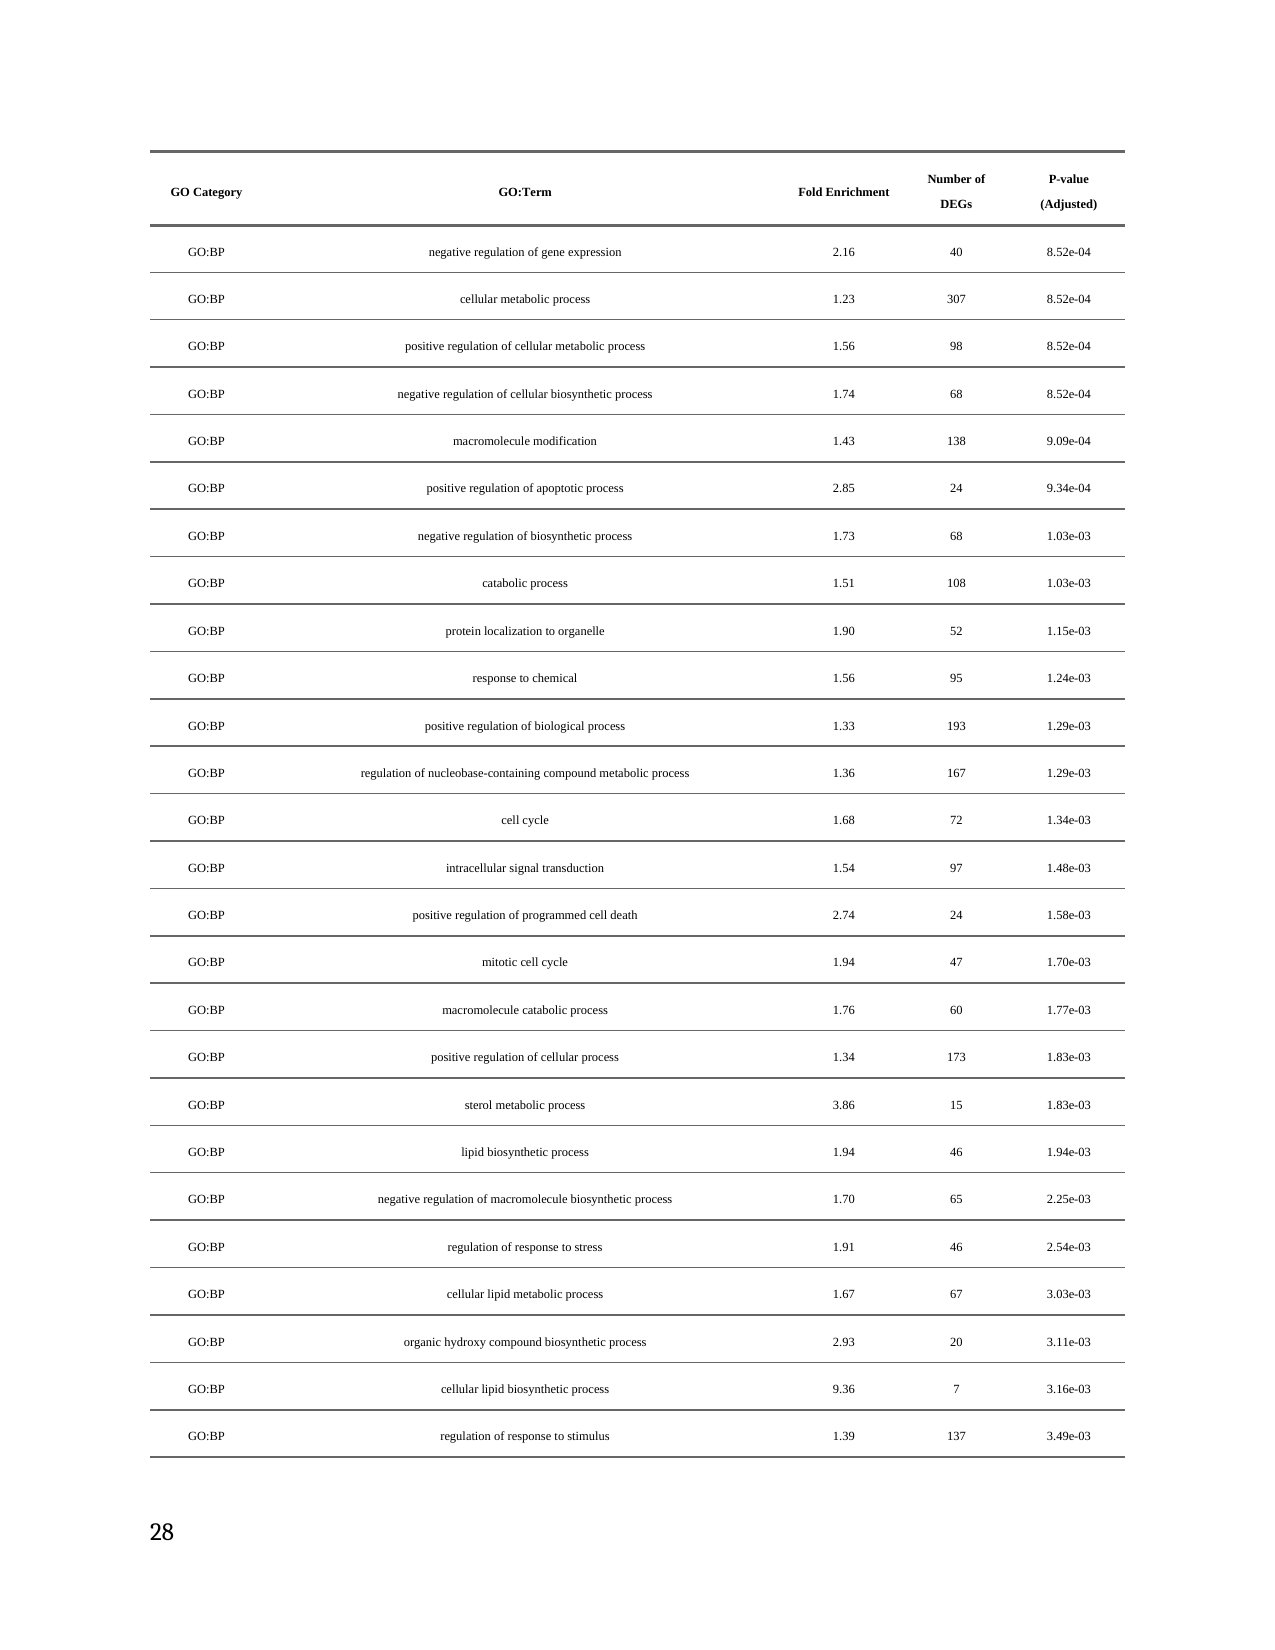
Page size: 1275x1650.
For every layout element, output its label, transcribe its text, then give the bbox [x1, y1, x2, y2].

table_cell 24 [900, 889, 1012, 935]
table_cell macromolecule catabolic process [263, 984, 787, 1030]
table_cell 72 [900, 794, 1012, 840]
table_cell 9.34e-04 [1013, 463, 1125, 508]
table_cell GO:BP [150, 557, 262, 603]
table_cell GO:BP [150, 984, 262, 1030]
table_cell negative regulation of biosynthetic process [263, 510, 787, 556]
table_cell 60 [900, 984, 1012, 1030]
table_cell GO:BP [150, 227, 262, 271]
table_cell negative regulation of macromolecule biosynthetic process [263, 1173, 787, 1219]
table_cell negative regulation of cellular biosynthetic process [263, 368, 787, 413]
table_cell 1.29e-03 [1013, 700, 1125, 745]
table_header GO Category [150, 153, 262, 224]
table_cell 1.90 [788, 605, 900, 651]
table_cell 20 [900, 1316, 1012, 1361]
table_cell GO:BP [150, 652, 262, 698]
table_cell response to chemical [263, 652, 787, 698]
table_cell 9.09e-04 [1013, 415, 1125, 461]
table_cell 2.85 [788, 463, 900, 508]
table_cell 8.52e-04 [1013, 320, 1125, 366]
table_cell GO:BP [150, 1221, 262, 1267]
table_cell 1.68 [788, 794, 900, 840]
table_cell GO:BP [150, 1031, 262, 1077]
table_cell regulation of response to stress [263, 1221, 787, 1267]
table_cell cellular metabolic process [263, 273, 787, 319]
table_cell 1.03e-03 [1013, 510, 1125, 556]
table_cell 1.15e-03 [1013, 605, 1125, 651]
table_cell 1.54 [788, 842, 900, 887]
table_header GO:Term [263, 153, 787, 224]
table_cell 1.33 [788, 700, 900, 745]
table_cell 1.56 [788, 652, 900, 698]
table_cell 3.03e-03 [1013, 1268, 1125, 1314]
table_cell regulation of nucleobase-containing compound metabolic process [263, 747, 787, 793]
table_cell 8.52e-04 [1013, 227, 1125, 271]
table_cell 1.70 [788, 1173, 900, 1219]
table_cell protein localization to organelle [263, 605, 787, 651]
table_cell GO:BP [150, 463, 262, 508]
table_cell catabolic process [263, 557, 787, 603]
table_cell GO:BP [150, 510, 262, 556]
table_cell 1.03e-03 [1013, 557, 1125, 603]
table_cell cellular lipid metabolic process [263, 1268, 787, 1314]
table_cell GO:BP [150, 1363, 262, 1409]
table_cell negative regulation of gene expression [263, 227, 787, 271]
table_cell 47 [900, 937, 1012, 982]
table_cell 1.43 [788, 415, 900, 461]
table_cell 68 [900, 510, 1012, 556]
table_cell macromolecule modification [263, 415, 787, 461]
table_cell 137 [900, 1411, 1012, 1456]
table_cell 2.16 [788, 227, 900, 271]
table_cell GO:BP [150, 320, 262, 366]
table_cell 2.74 [788, 889, 900, 935]
table_cell GO:BP [150, 605, 262, 651]
table_cell mitotic cell cycle [263, 937, 787, 982]
table_cell GO:BP [150, 415, 262, 461]
table_cell 138 [900, 415, 1012, 461]
table_cell 2.25e-03 [1013, 1173, 1125, 1219]
table_cell 1.23 [788, 273, 900, 319]
table_cell 67 [900, 1268, 1012, 1314]
table_cell 97 [900, 842, 1012, 887]
table_cell GO:BP [150, 889, 262, 935]
table_cell sterol metabolic process [263, 1079, 787, 1124]
table_cell 1.83e-03 [1013, 1031, 1125, 1077]
table_cell 3.11e-03 [1013, 1316, 1125, 1361]
table_cell 193 [900, 700, 1012, 745]
table_cell 7 [900, 1363, 1012, 1409]
table_cell 8.52e-04 [1013, 368, 1125, 413]
table_cell 1.77e-03 [1013, 984, 1125, 1030]
table_cell 46 [900, 1221, 1012, 1267]
table_cell 1.74 [788, 368, 900, 413]
table_cell 3.49e-03 [1013, 1411, 1125, 1456]
table_cell 108 [900, 557, 1012, 603]
table_cell 8.52e-04 [1013, 273, 1125, 319]
table_cell 9.36 [788, 1363, 900, 1409]
table_cell 3.86 [788, 1079, 900, 1124]
table_cell GO:BP [150, 273, 262, 319]
table_cell cell cycle [263, 794, 787, 840]
table_cell 98 [900, 320, 1012, 366]
table_cell positive regulation of apoptotic process [263, 463, 787, 508]
table_cell 52 [900, 605, 1012, 651]
table_cell 1.56 [788, 320, 900, 366]
table_cell GO:BP [150, 368, 262, 413]
table_cell 1.29e-03 [1013, 747, 1125, 793]
table_cell positive regulation of cellular process [263, 1031, 787, 1077]
table_cell 1.48e-03 [1013, 842, 1125, 887]
table_cell 1.94 [788, 1126, 900, 1172]
table_cell cellular lipid biosynthetic process [263, 1363, 787, 1409]
table_cell 95 [900, 652, 1012, 698]
table_cell GO:BP [150, 700, 262, 745]
table_cell GO:BP [150, 842, 262, 887]
table_cell 167 [900, 747, 1012, 793]
table_cell 1.70e-03 [1013, 937, 1125, 982]
table_cell GO:BP [150, 1268, 262, 1314]
table_cell 3.16e-03 [1013, 1363, 1125, 1409]
table_cell 68 [900, 368, 1012, 413]
table_cell intracellular signal transduction [263, 842, 787, 887]
table_cell 1.91 [788, 1221, 900, 1267]
table_cell regulation of response to stimulus [263, 1411, 787, 1456]
table_cell GO:BP [150, 794, 262, 840]
table_cell GO:BP [150, 1173, 262, 1219]
table_cell 2.54e-03 [1013, 1221, 1125, 1267]
table_cell 40 [900, 227, 1012, 271]
table_cell 46 [900, 1126, 1012, 1172]
table_cell 1.34e-03 [1013, 794, 1125, 840]
table_cell GO:BP [150, 1316, 262, 1361]
table_cell positive regulation of programmed cell death [263, 889, 787, 935]
table_cell 1.83e-03 [1013, 1079, 1125, 1124]
table_cell 1.76 [788, 984, 900, 1030]
table_cell 1.34 [788, 1031, 900, 1077]
table_cell positive regulation of cellular metabolic process [263, 320, 787, 366]
table_cell GO:BP [150, 1411, 262, 1456]
table_cell 15 [900, 1079, 1012, 1124]
table_cell 1.39 [788, 1411, 900, 1456]
table_header P-value (Adjusted) [1013, 153, 1125, 224]
table_cell 2.93 [788, 1316, 900, 1361]
table_cell 1.73 [788, 510, 900, 556]
table_cell 1.36 [788, 747, 900, 793]
table_cell 1.24e-03 [1013, 652, 1125, 698]
table_cell GO:BP [150, 1126, 262, 1172]
table_header Number of DEGs [900, 153, 1012, 224]
table_cell lipid biosynthetic process [263, 1126, 787, 1172]
table_cell 173 [900, 1031, 1012, 1077]
table_cell 1.94 [788, 937, 900, 982]
table_cell 24 [900, 463, 1012, 508]
table_cell 307 [900, 273, 1012, 319]
table_cell GO:BP [150, 747, 262, 793]
table_header Fold Enrichment [788, 153, 900, 224]
table_cell 1.94e-03 [1013, 1126, 1125, 1172]
table_cell 1.51 [788, 557, 900, 603]
table_cell 1.58e-03 [1013, 889, 1125, 935]
table_cell positive regulation of biological process [263, 700, 787, 745]
table_cell GO:BP [150, 937, 262, 982]
table_cell 1.67 [788, 1268, 900, 1314]
table_cell GO:BP [150, 1079, 262, 1124]
table_cell 65 [900, 1173, 1012, 1219]
table_cell organic hydroxy compound biosynthetic process [263, 1316, 787, 1361]
